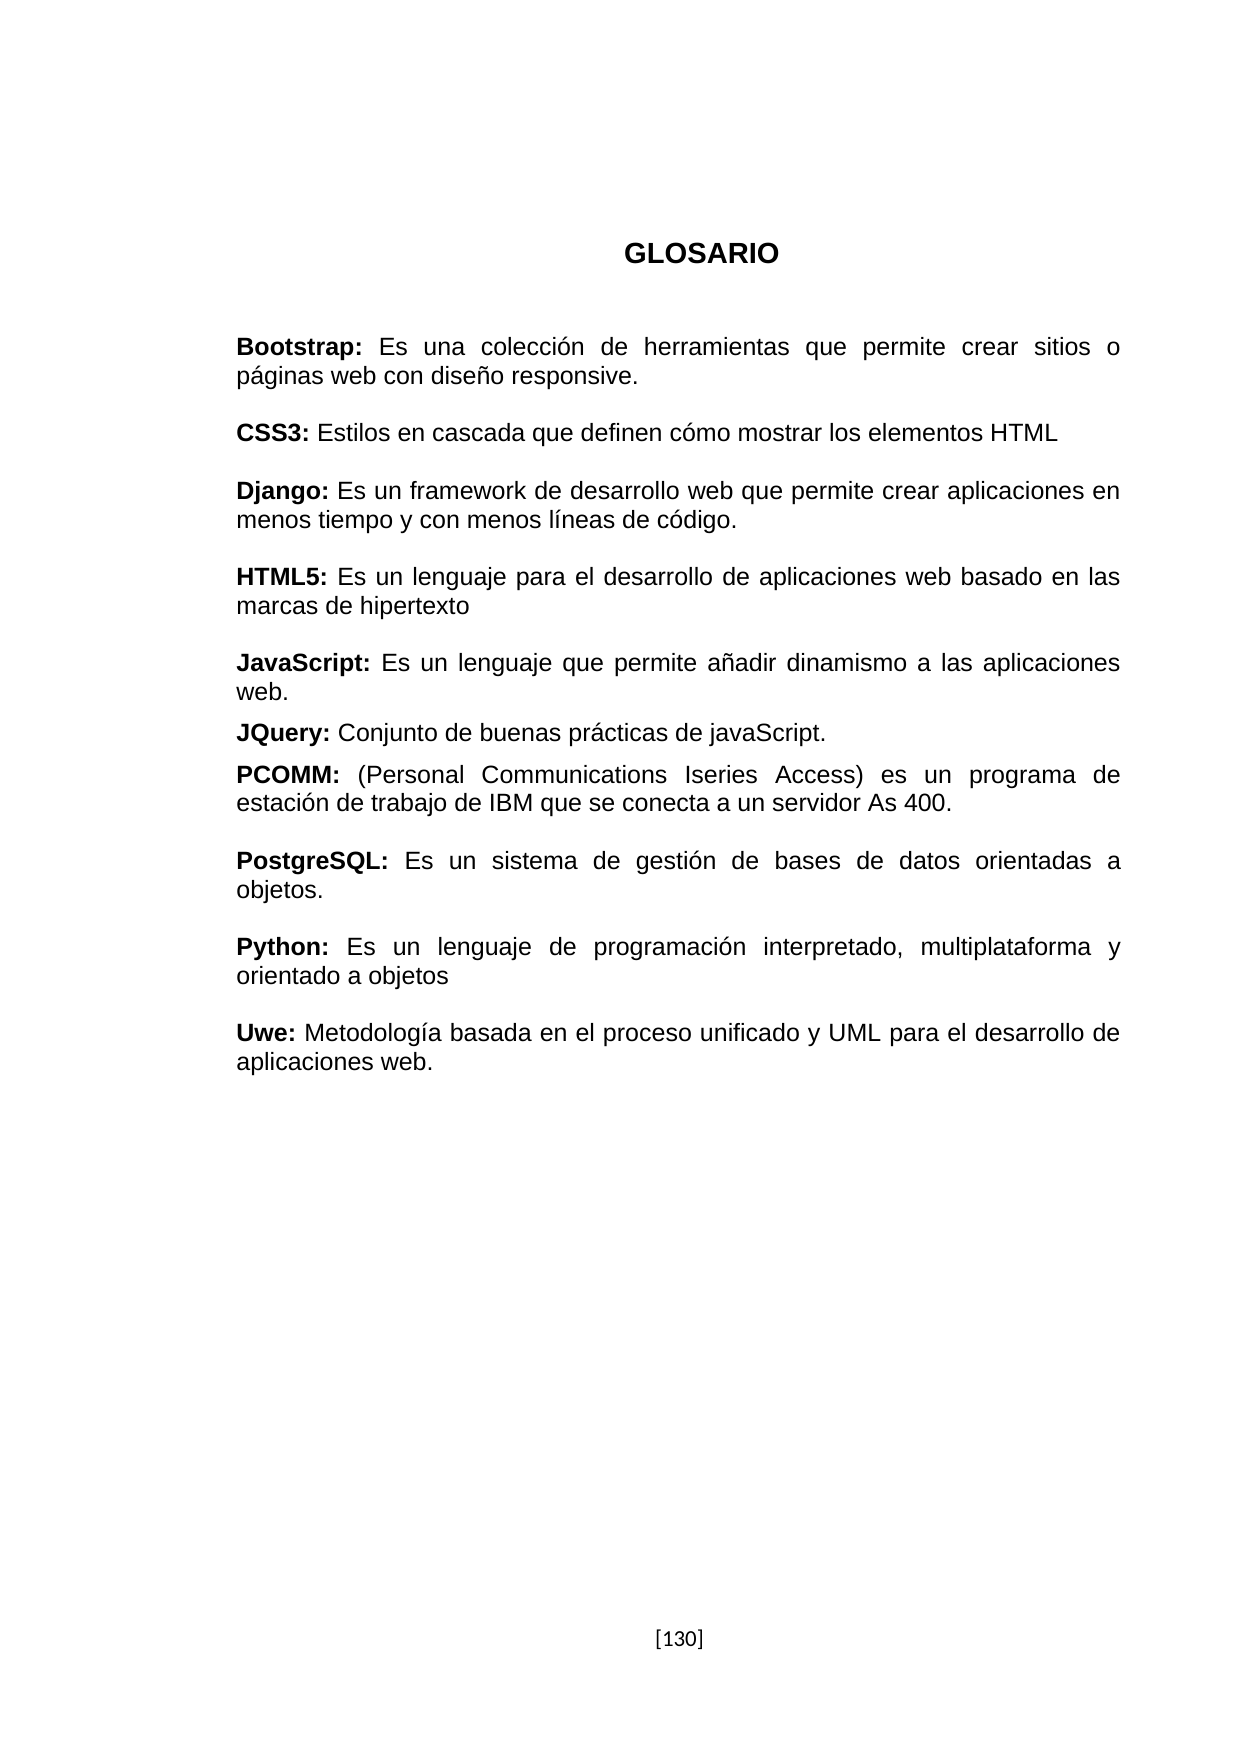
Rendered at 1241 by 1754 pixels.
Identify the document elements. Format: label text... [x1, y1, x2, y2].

text Django: Es un framework de desarrollo web que permite crear aplicaciones en menos tiempo y con menos líneas de código. [236, 476, 1122, 533]
text Python: Es un lenguaje de programación interpretado, multiplataforma y orientado a objetos [236, 932, 1122, 989]
subtitle GLOSARIO [281, 236, 1122, 270]
text CSS3: Estilos en cascada que definen cómo mostrar los elementos HTML [236, 418, 1122, 447]
text JQuery: Conjunto de buenas prácticas de javaScript. [236, 718, 1122, 747]
text HTML5: Es un lenguaje para el desarrollo de aplicaciones web basado en las marcas de hipertexto [236, 562, 1122, 619]
text Bootstrap: Es una colección de herramientas que permite crear sitios o páginas web con diseño responsive. [236, 332, 1122, 389]
text PostgreSQL: Es un sistema de gestión de bases de datos orientadas a objetos. [236, 846, 1122, 903]
text Uwe: Metodología basada en el proceso unificado y UML para el desarrollo de aplicaciones web. [236, 1018, 1122, 1076]
text PCOMM: (Personal Communications Iseries Access) es un programa de estación de trabajo de IBM que se conecta a un servidor As 400. [236, 759, 1122, 817]
text JavaScript: Es un lenguaje que permite añadir dinamismo a las aplicaciones web. [236, 648, 1122, 706]
